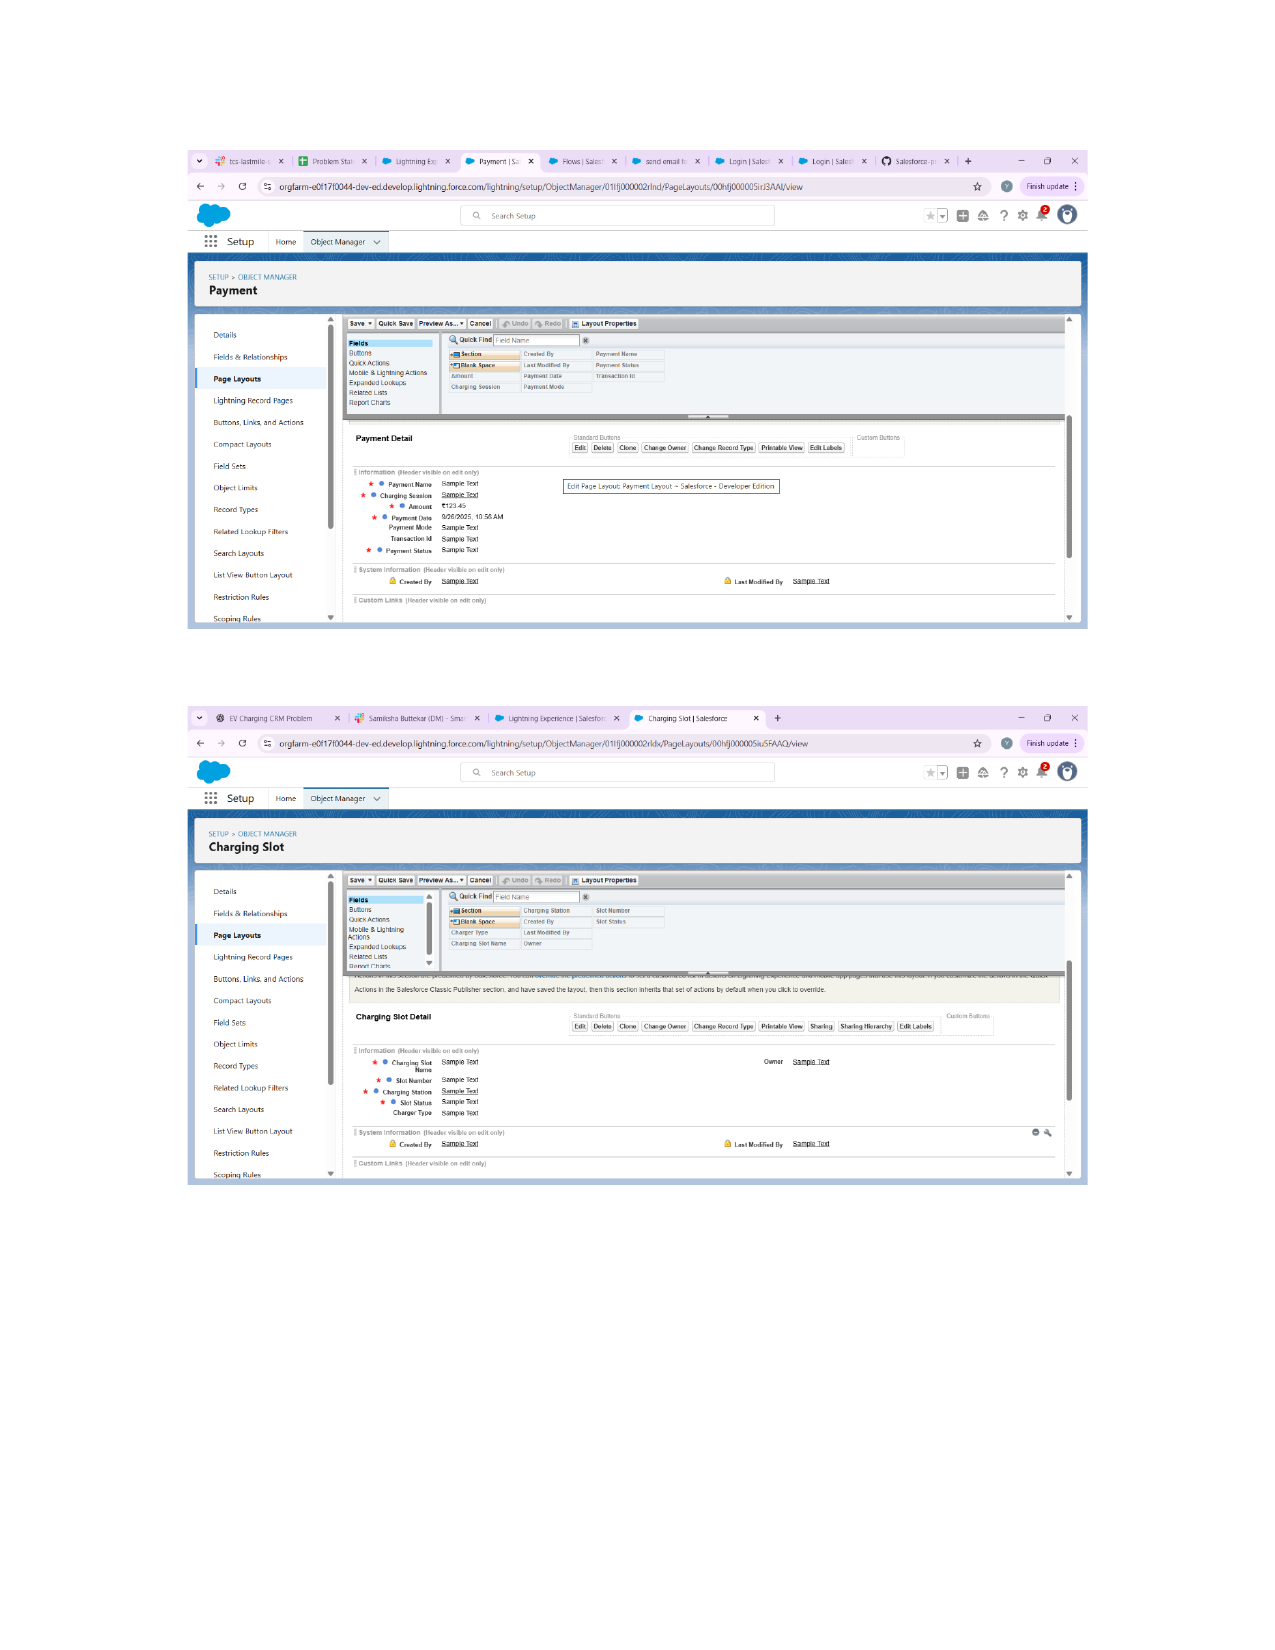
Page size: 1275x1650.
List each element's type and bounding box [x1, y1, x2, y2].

picture [187, 706, 1088, 1185]
picture [187, 150, 1088, 629]
